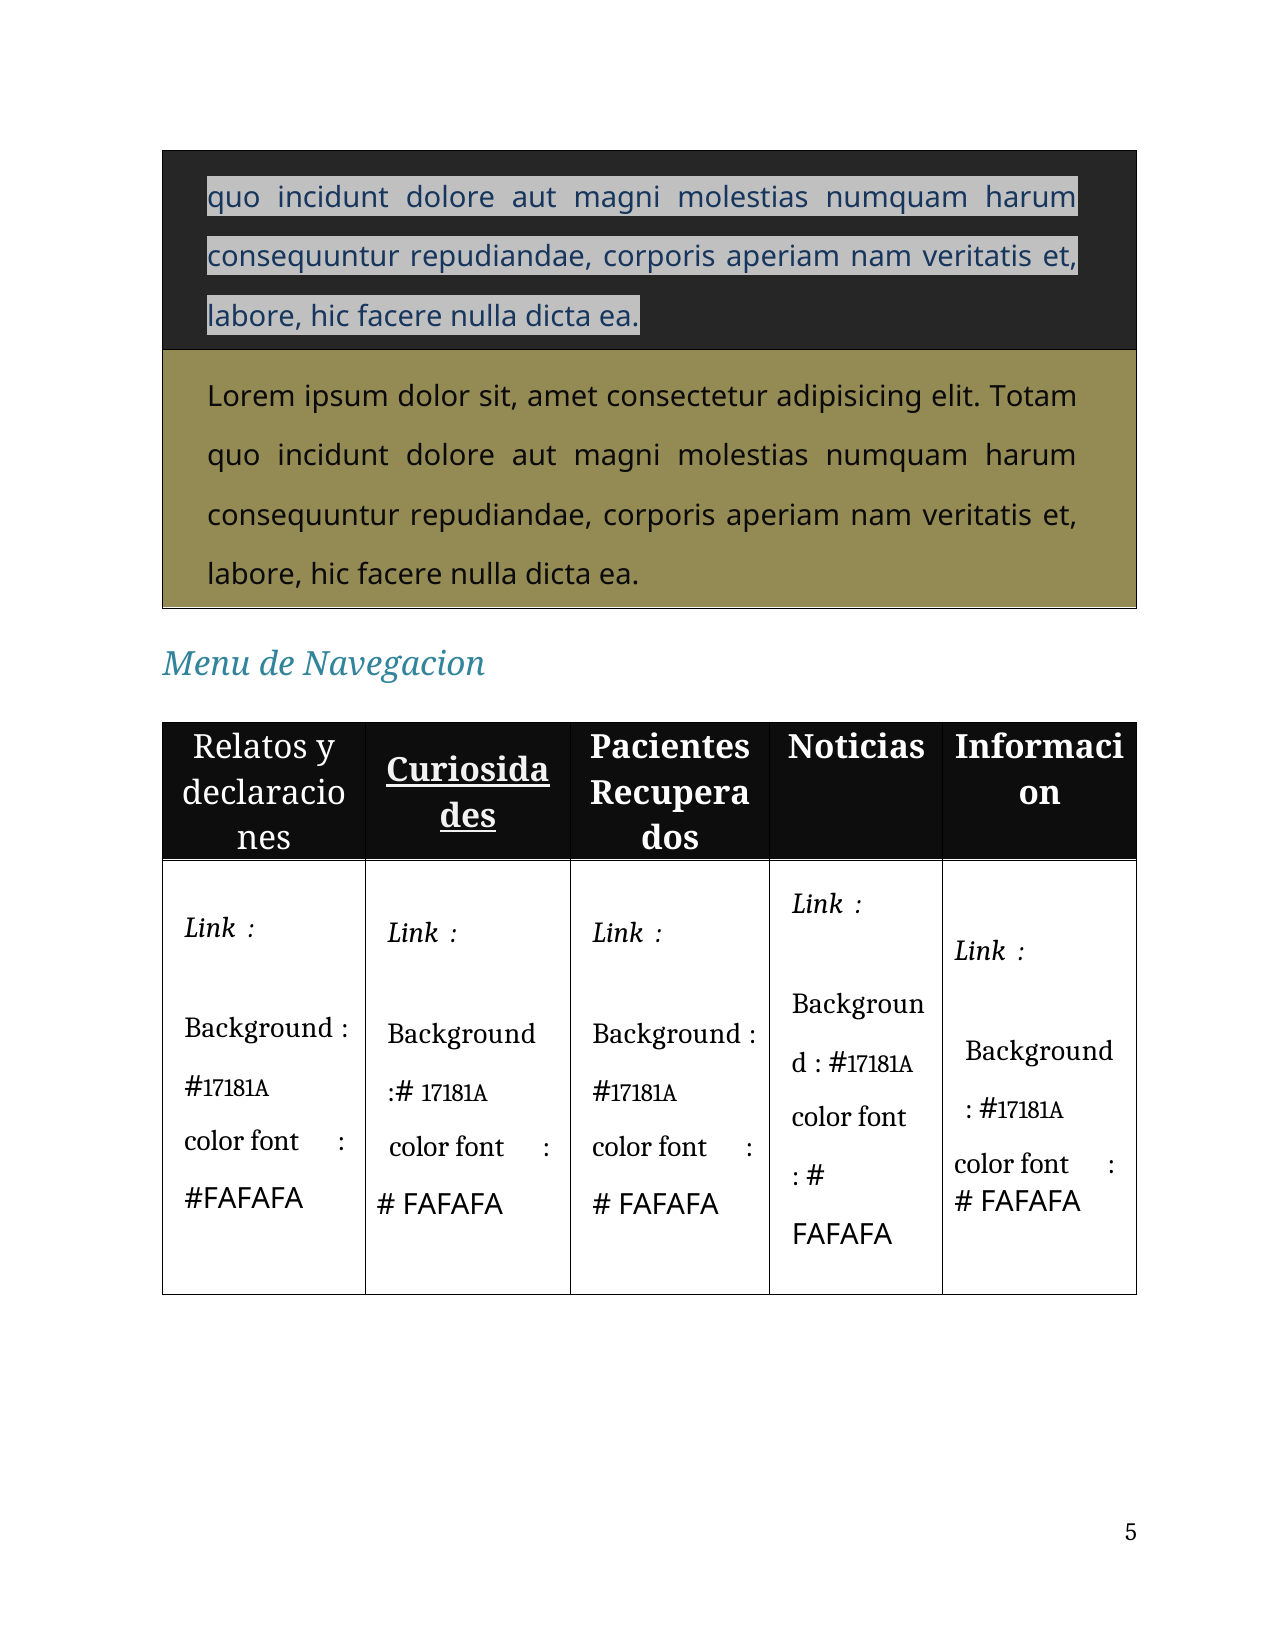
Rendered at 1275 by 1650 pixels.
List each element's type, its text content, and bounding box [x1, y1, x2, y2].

table_header Informacion [943, 723, 1136, 859]
table_cell Link : Background : #17181A color font : #FAFAFA [163, 861, 365, 1293]
table_header Noticias [770, 723, 942, 859]
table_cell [163, 151, 1136, 349]
table_cell Link : Background : #17181A color font : # FAFAFA [943, 861, 1136, 1293]
table_header Relatos y declaraciones [163, 723, 365, 859]
table_header Curiosidades [366, 723, 570, 859]
table_cell Link : Background : #17181A color font : # FAFAFA [770, 861, 942, 1293]
table_header Pacientes Recuperados [571, 723, 769, 859]
table_cell Link : Background : #17181A color font : # FAFAFA [571, 861, 769, 1293]
text Menu de Navegacion [162, 639, 1137, 685]
table_cell Link : Background :# 17181A color font : # FAFAFA [366, 861, 570, 1293]
